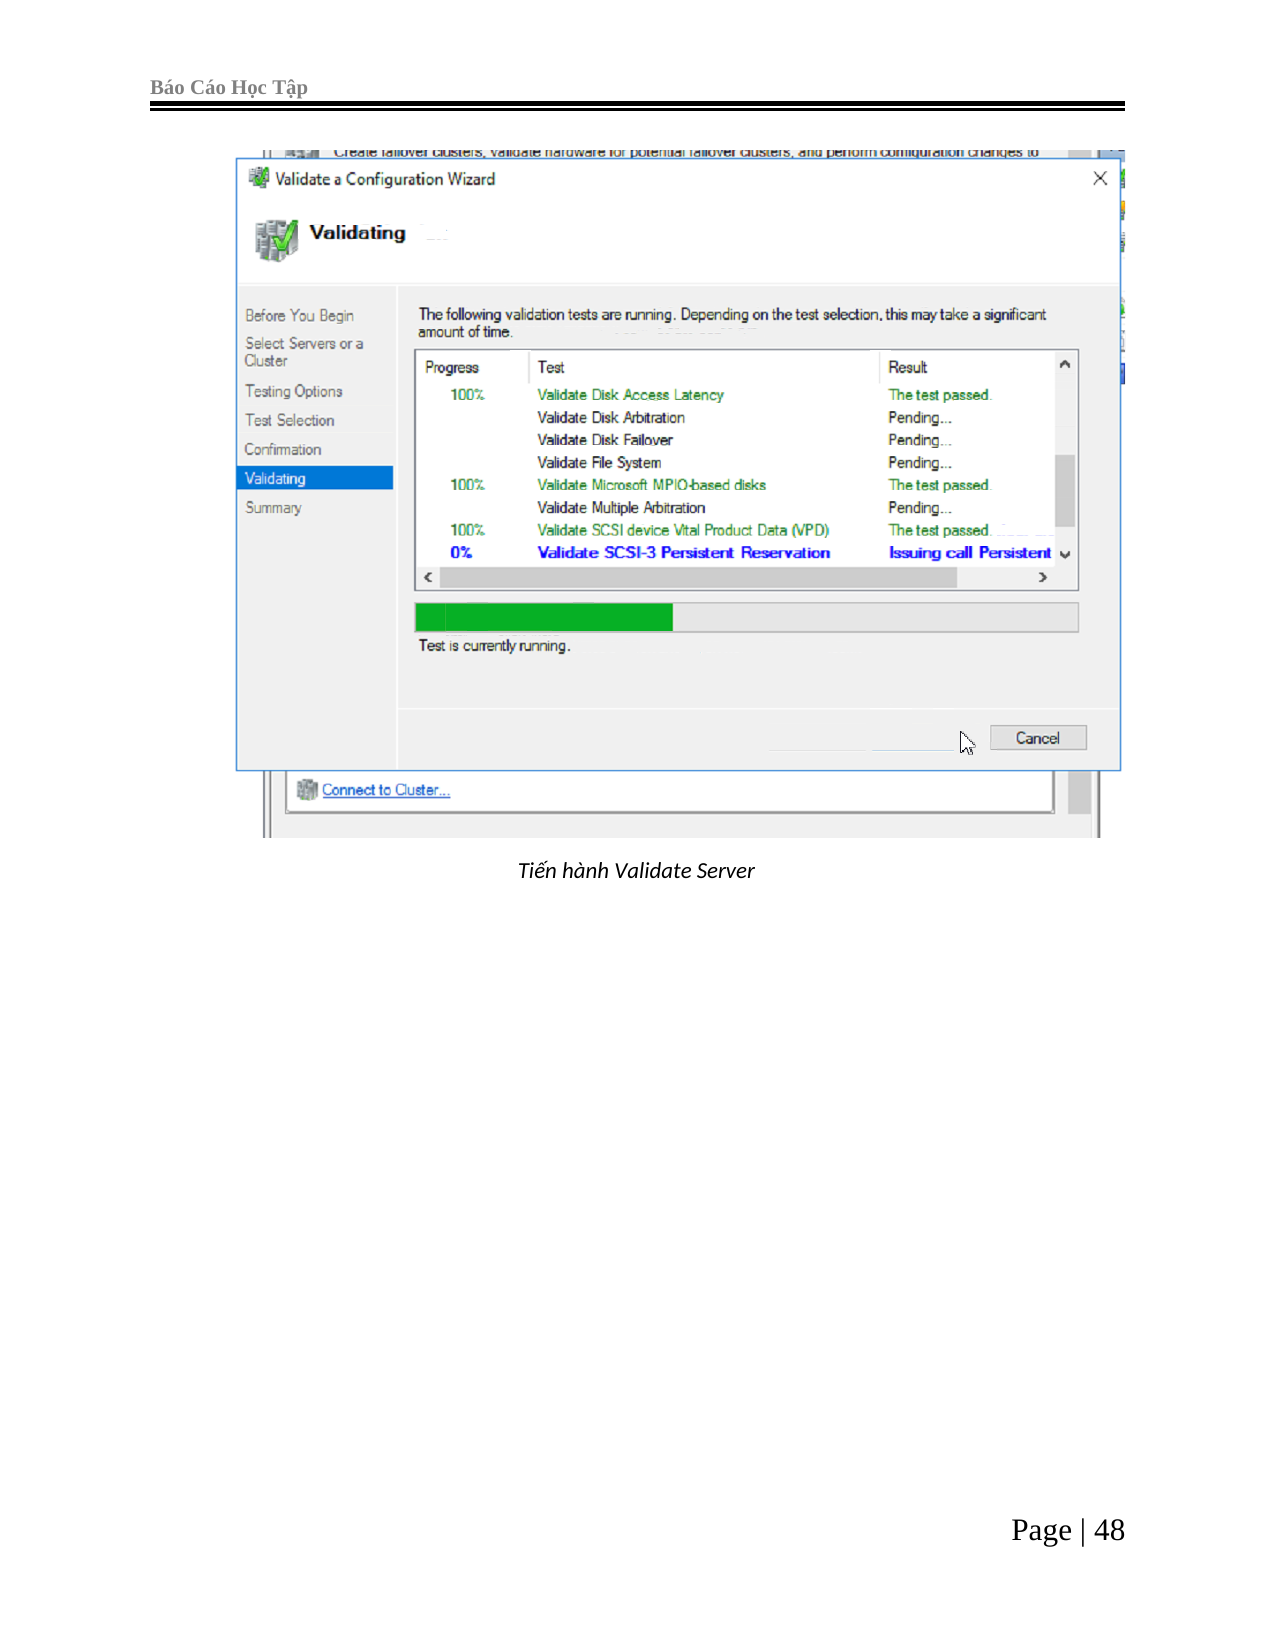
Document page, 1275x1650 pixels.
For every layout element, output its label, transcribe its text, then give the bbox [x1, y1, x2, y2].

text Tiến hành Validate Server [150, 856, 1125, 884]
picture [150, 150, 1125, 838]
